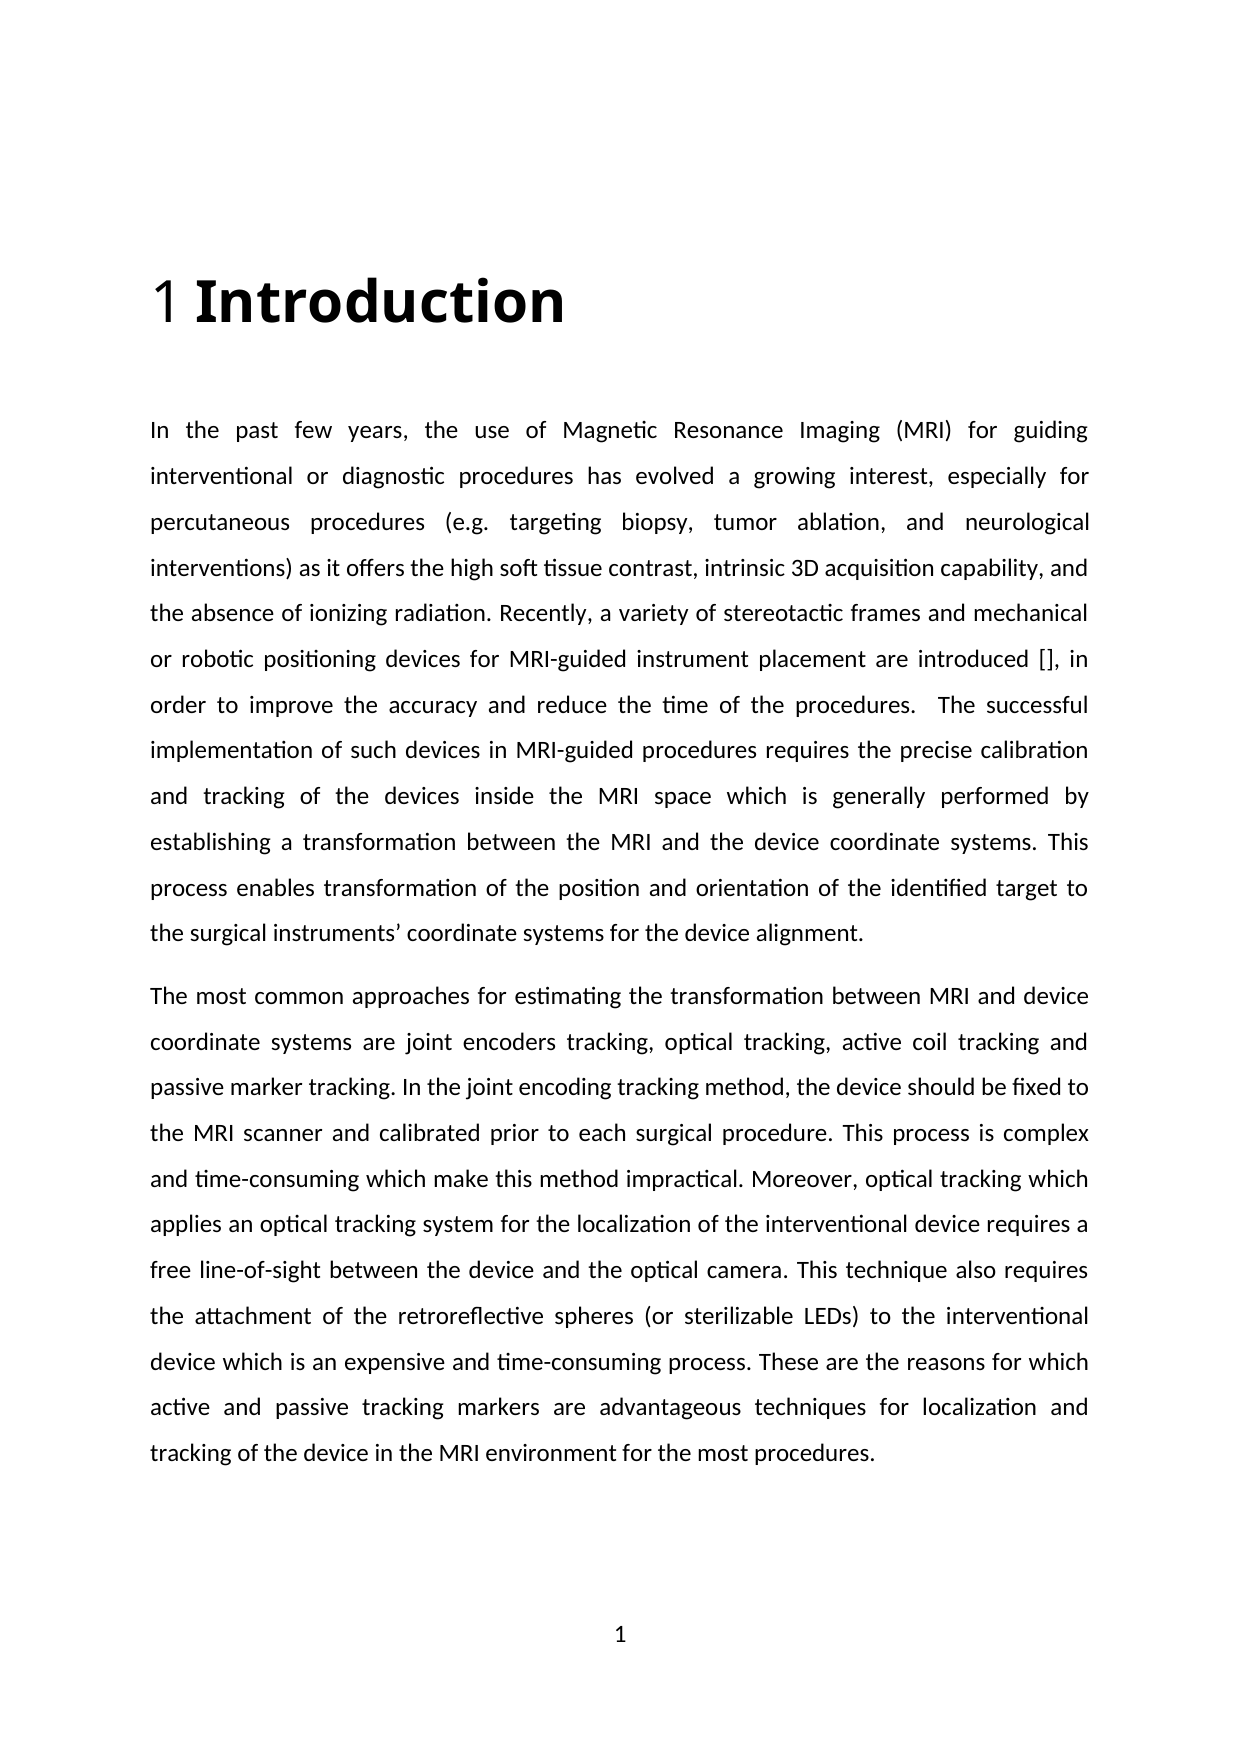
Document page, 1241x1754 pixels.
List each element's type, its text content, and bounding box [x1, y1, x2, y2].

subtitle Introduction [150, 260, 1090, 339]
text The most common approaches for estimating the transformation between MRI and device coordinate systems are joint encoders tracking, optical tracking, active coil tracking and passive marker tracking. In the joint encoding tracking method, the device should be fixed to the MRI scanner and calibrated prior to each surgical procedure. This process is complex and time-consuming which make this method impractical. Moreover, optical tracking which applies an optical tracking system for the localization of the interventional device requires a free line-of-sight between the device and the optical camera. This technique also requires the attachment of the retroreflective spheres (or sterilizable LEDs) to the interventional device which is an expensive and time-consuming process. These are the reasons for which active and passive tracking markers are advantageous techniques for localization and tracking of the device in the MRI environment for the most procedures. [150, 980, 1090, 1468]
text In the past few years, the use of Magnetic Resonance Imaging (MRI) for guiding interventional or diagnostic procedures has evolved a growing interest, especially for percutaneous procedures (e.g. targeting biopsy, tumor ablation, and neurological interventions) as it offers the high soft tissue contrast, intrinsic 3D acquisition capability, and the absence of ionizing radiation. Recently, a variety of stereotactic frames and mechanical or robotic positioning devices for MRI-guided instrument placement are introduced [], in order to improve the accuracy and reduce the time of the procedures. The successful implementation of such devices in MRI-guided procedures requires the precise calibration and tracking of the devices inside the MRI space which is generally performed by establishing a transformation between the MRI and the device coordinate systems. This process enables transformation of the position and orientation of the identified target to the surgical instruments’ coordinate systems for the device alignment. [150, 414, 1090, 948]
